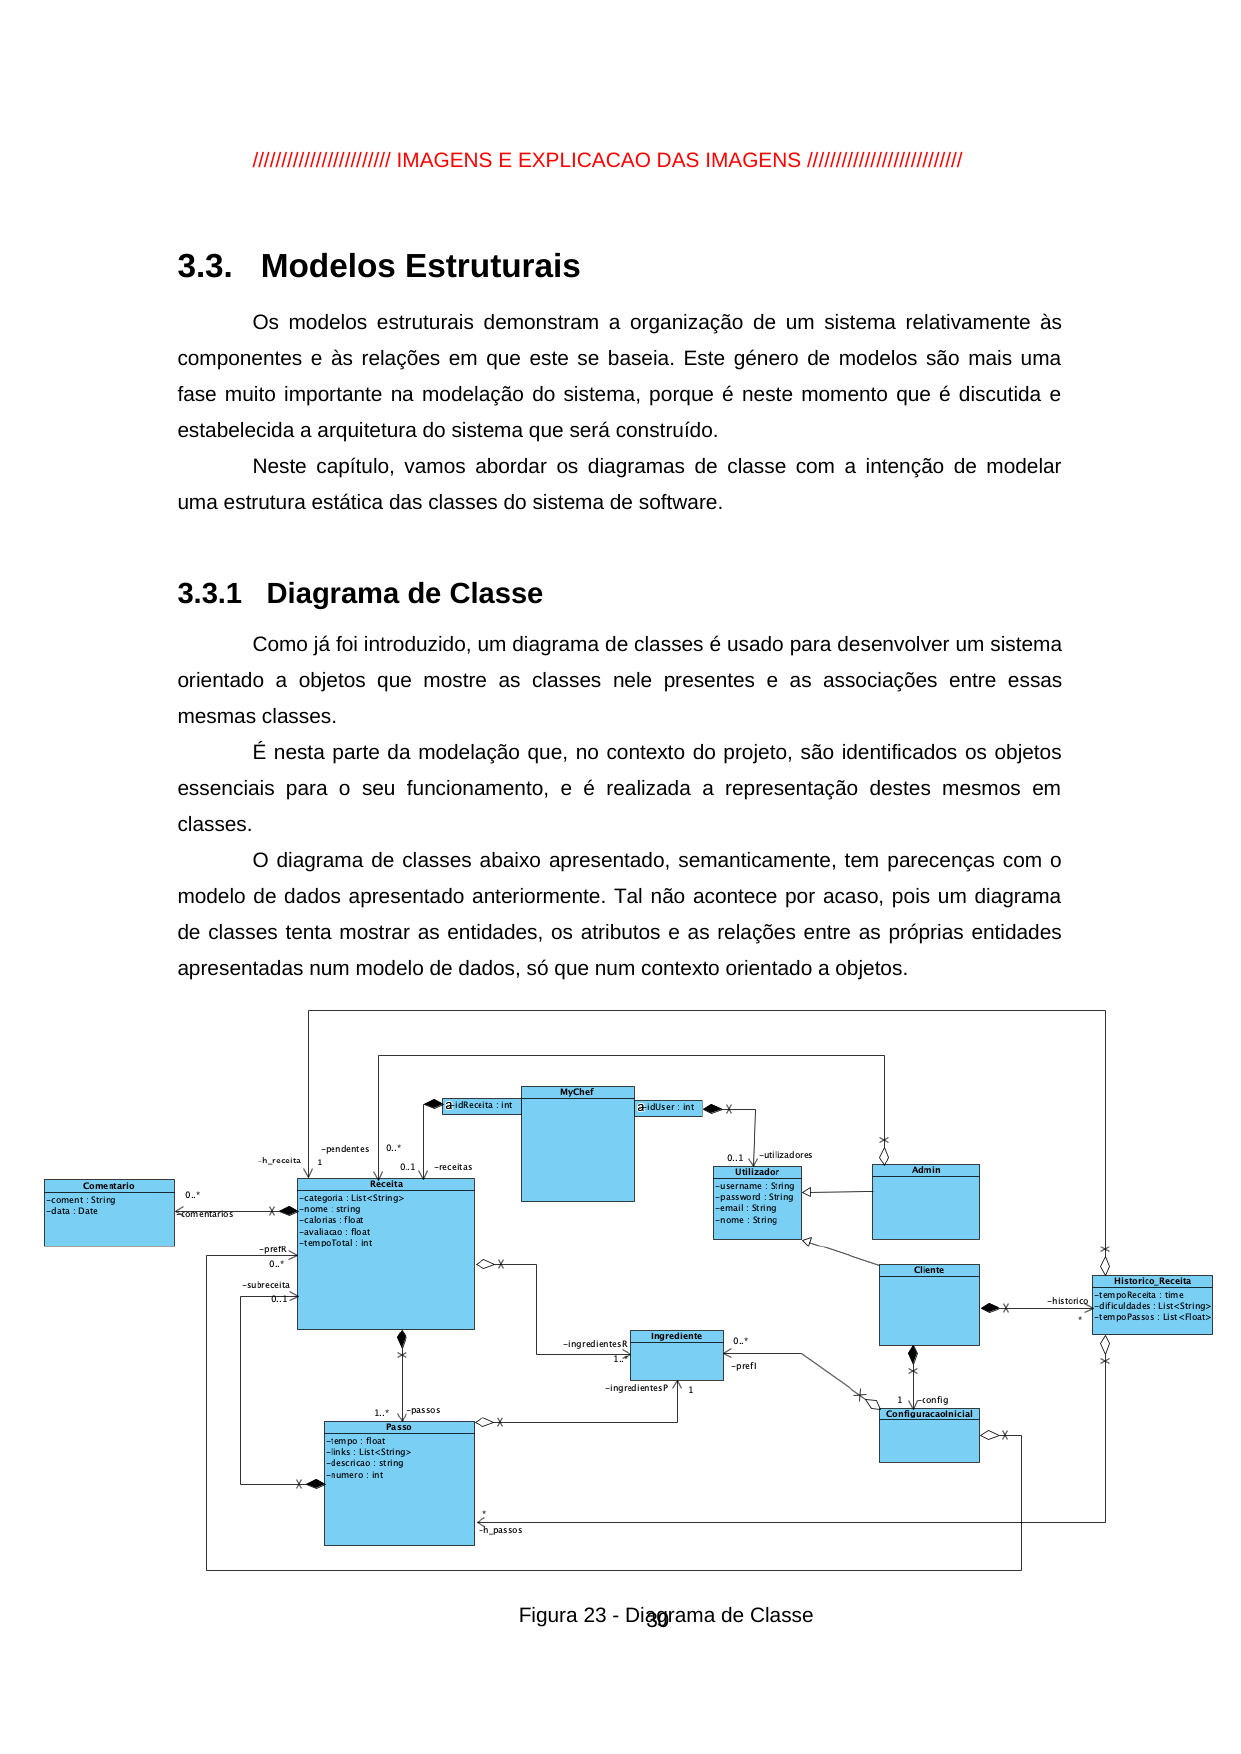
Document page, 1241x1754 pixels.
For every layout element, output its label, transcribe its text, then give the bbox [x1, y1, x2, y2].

picture [36, 991, 1219, 1586]
text Neste capítulo, vamos abordar os diagramas de classe com a intenção de modelar uma estrutura estática das classes do sistema de software. [177, 454, 1063, 514]
text Os modelos estruturais demonstram a organização de um sistema relativamente às componentes e às relações em que este se baseia. Este género de modelos são mais uma fase muito importante na modelação do sistema, porque é neste momento que é discutida e estabelecida a arquitetura do sistema que será construído. [177, 310, 1063, 442]
text É nesta parte da modelação que, no contexto do projeto, são identificados os objetos essenciais para o seu funcionamento, e é realizada a representação destes mesmos em classes. [177, 740, 1063, 836]
text Como já foi introduzido, um diagrama de classes é usado para desenvolver um sistema orientado a objetos que mostre as classes nele presentes e as associações entre essas mesmas classes. [177, 632, 1063, 728]
text //////////////////////// IMAGENS E EXPLICACAO DAS IMAGENS /////////////////////////// [177, 148, 1063, 172]
text Modelos Estruturais [177, 246, 1063, 284]
text O diagrama de classes abaixo apresentado, semanticamente, tem parecenças com o modelo de dados apresentado anteriormente. Tal não acontece por acaso, pois um diagrama de classes tenta mostrar as entidades, os atributos e as relações entre as próprias entidades apresentadas num modelo de dados, só que num contexto orientado a objetos. [177, 848, 1063, 979]
text Diagrama de Classe [177, 576, 1063, 609]
